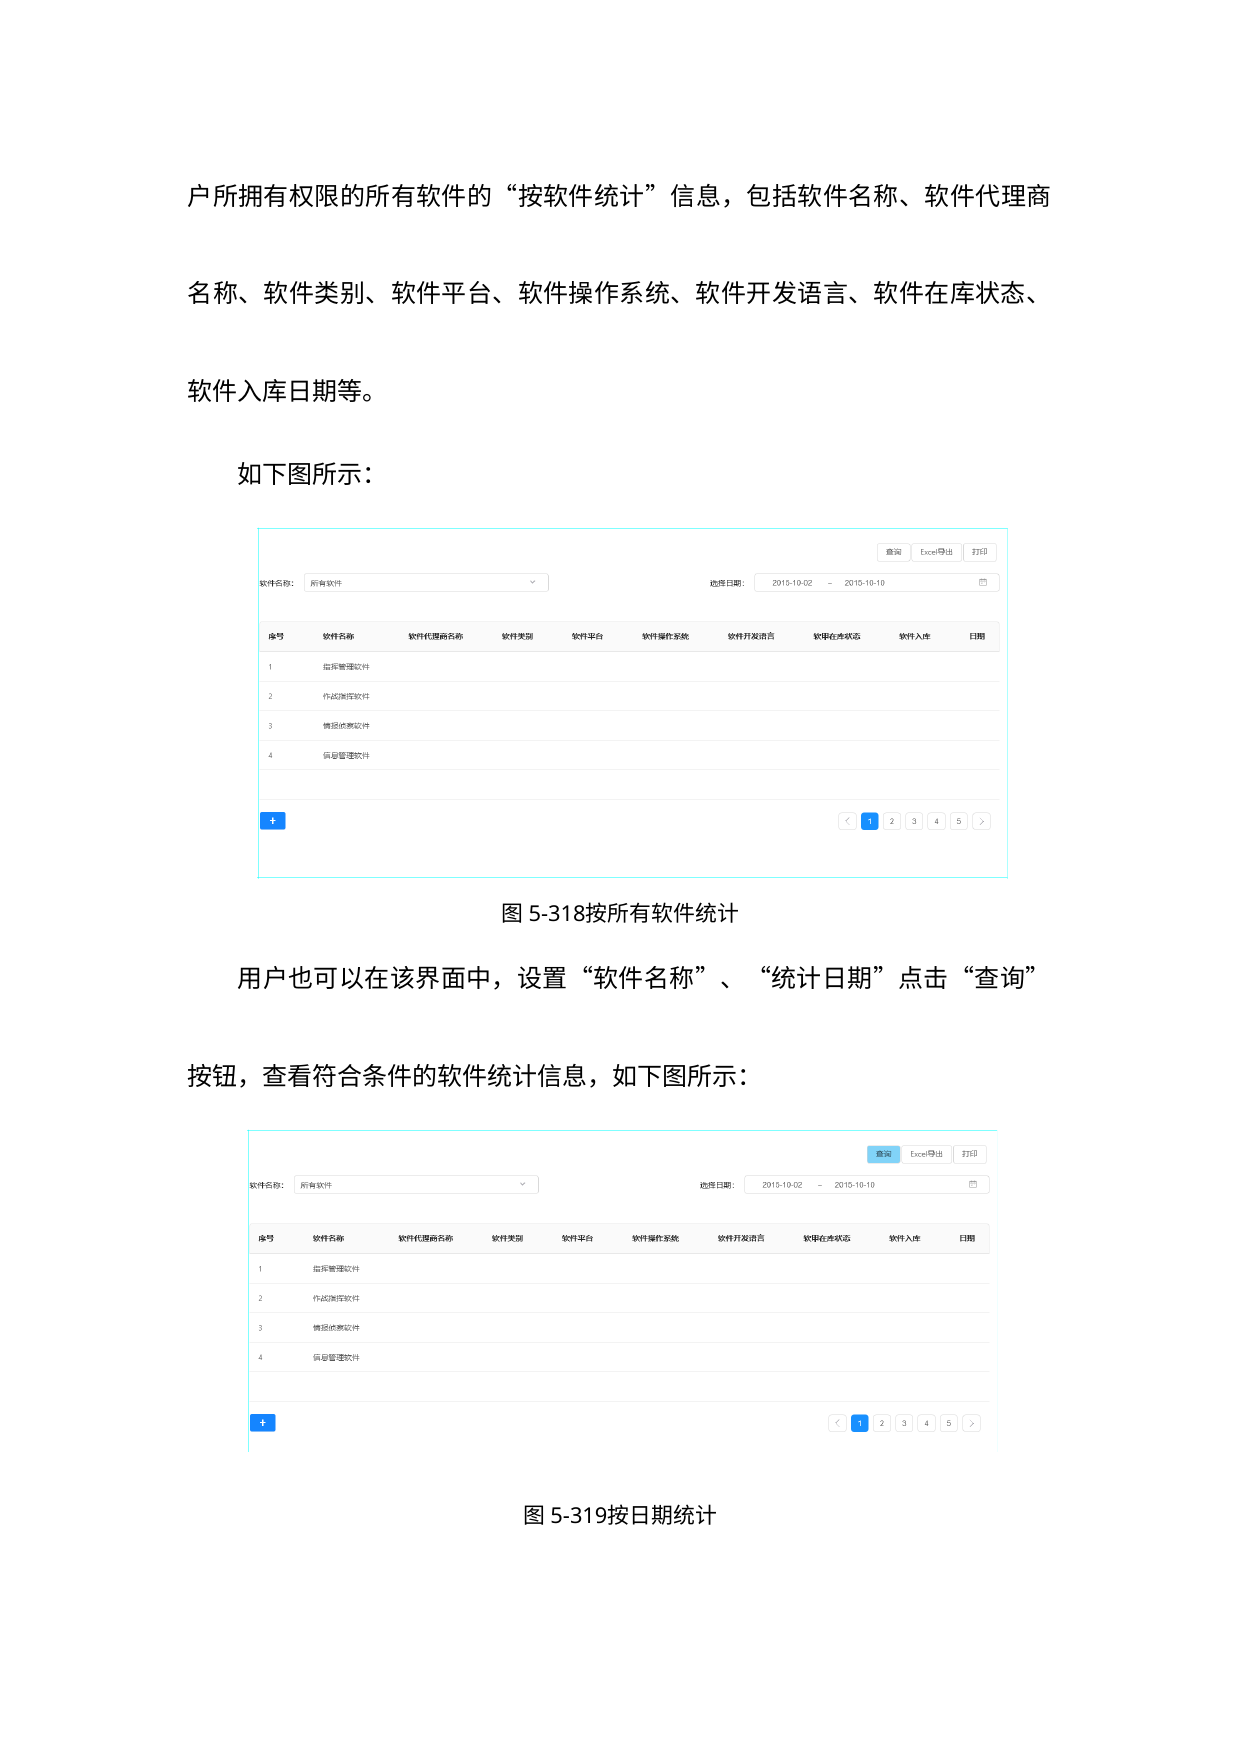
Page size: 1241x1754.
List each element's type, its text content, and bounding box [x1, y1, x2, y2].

picture [243, 1125, 998, 1452]
picture [253, 523, 1008, 879]
text 如下图所示： [187, 440, 1053, 505]
text 图 5-318按所有软件统计 [187, 896, 1053, 928]
text 图 5-319按日期统计 [187, 1498, 1053, 1530]
text 用户也可以在该界面中，设置“软件名称”、“统计日期”点击“查询”按钮，查看符合条件的软件统计信息，如下图所示： [187, 944, 1053, 1107]
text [187, 162, 1053, 422]
